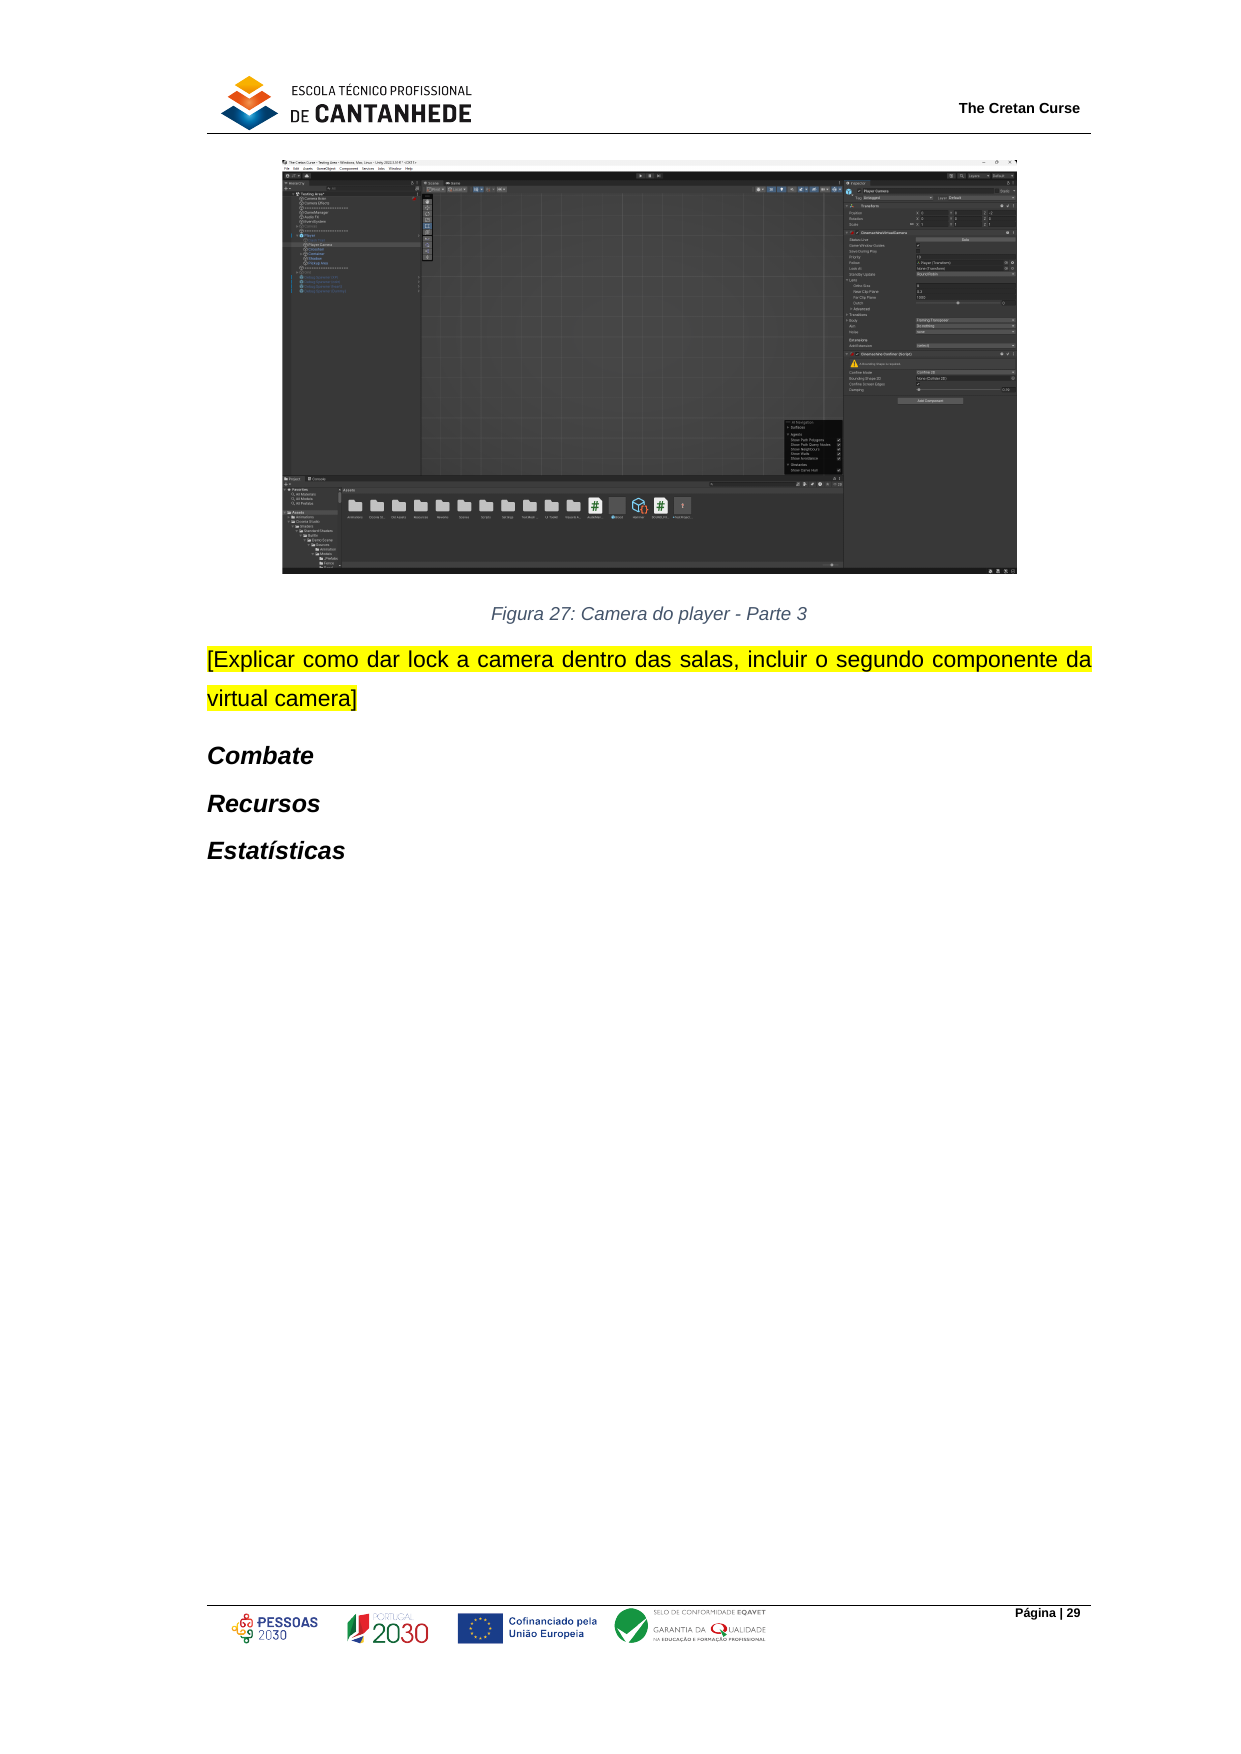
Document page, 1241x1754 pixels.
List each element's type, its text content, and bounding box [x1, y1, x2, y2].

text [Explicar como dar lock a camera dentro das salas, incluir o segundo componente da virtual camera] [207, 672, 1092, 711]
picture [218, 1606, 608, 1654]
subtitle Combate [207, 741, 1092, 770]
picture [614, 1608, 766, 1643]
picture [282, 160, 1017, 574]
subtitle Recursos [207, 788, 1092, 817]
picture [218, 73, 475, 133]
subtitle Estatísticas [207, 836, 1092, 864]
